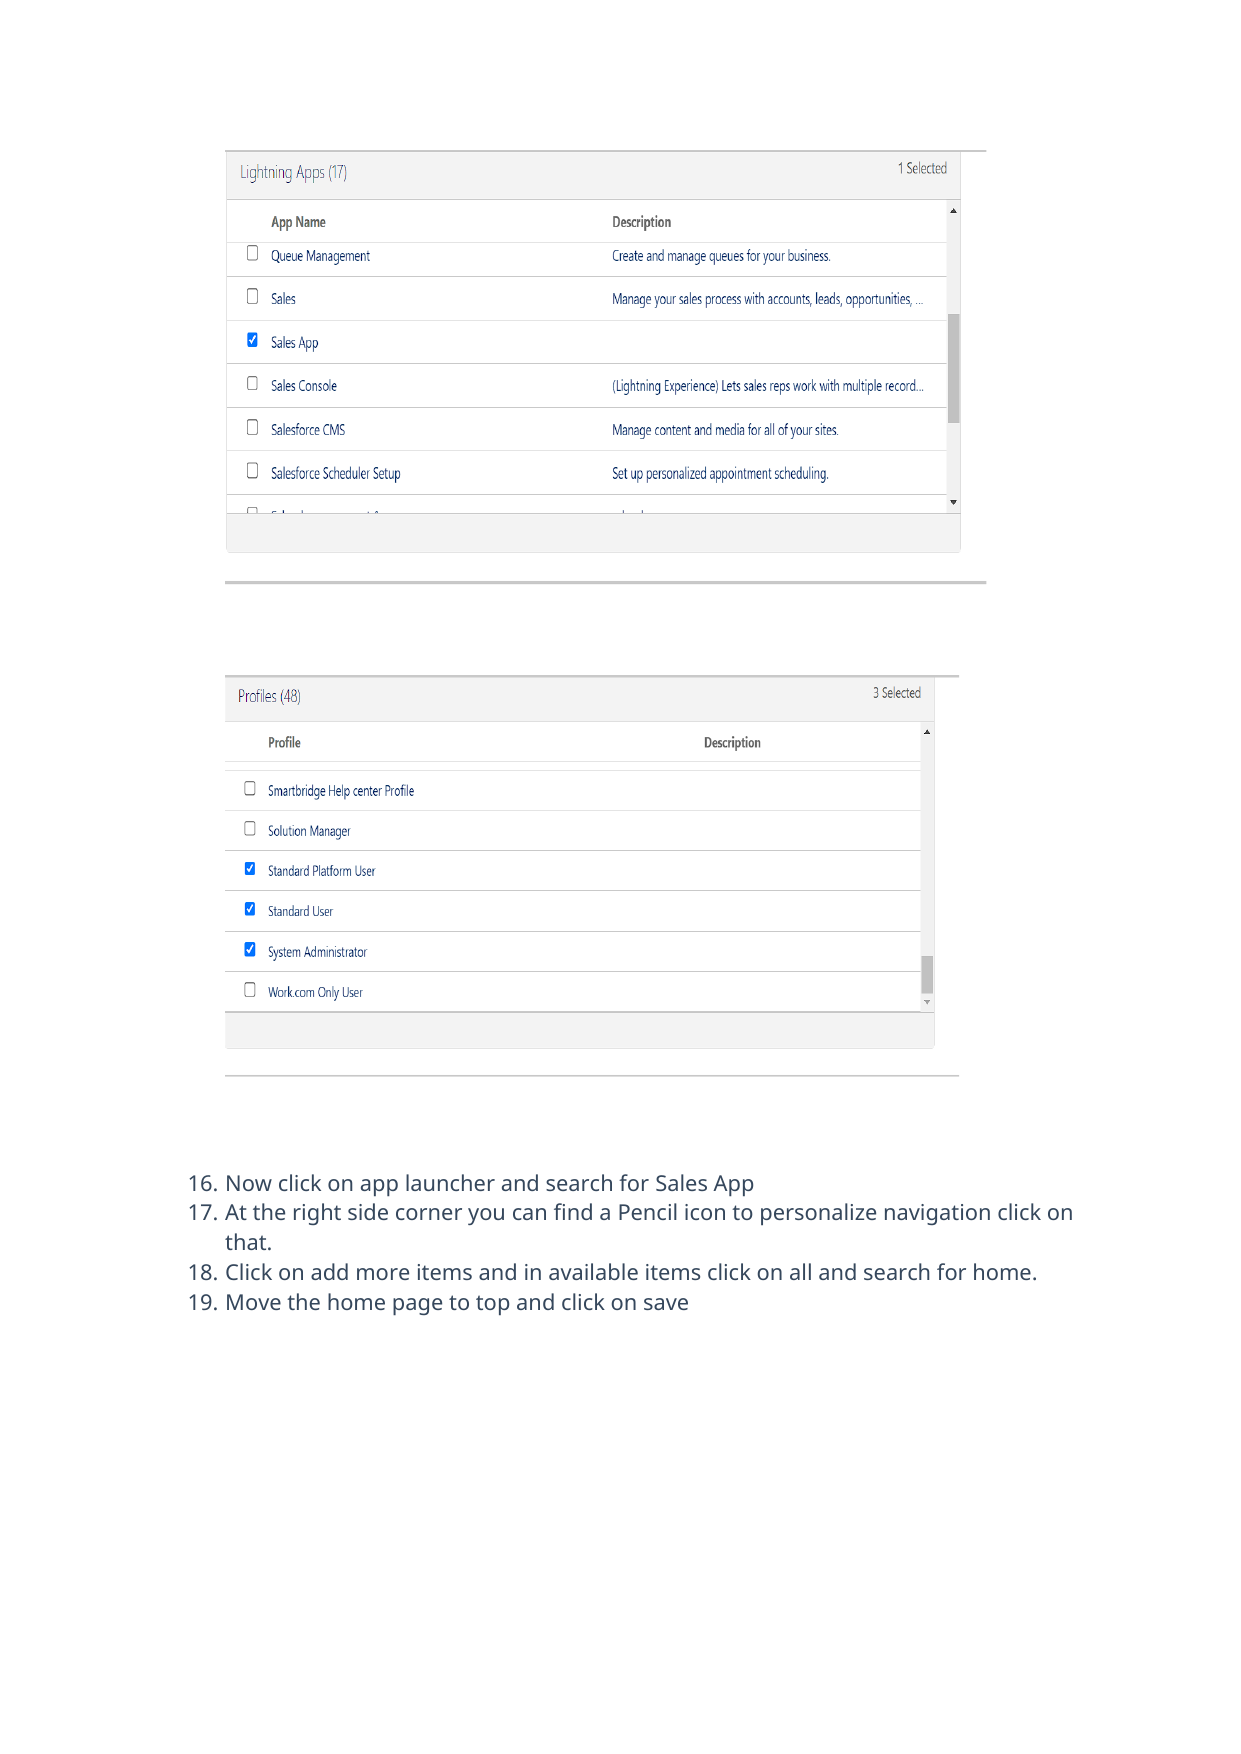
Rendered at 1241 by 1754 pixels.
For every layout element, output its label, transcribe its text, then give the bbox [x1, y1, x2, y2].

list Now click on app launcher and search for Sales App [187, 1168, 1090, 1197]
picture [225, 675, 960, 1077]
list Click on add more items and in available items click on all and search for home. [187, 1257, 1090, 1287]
picture [225, 150, 987, 585]
list Move the home page to top and click on save [187, 1287, 1090, 1317]
list At the right side corner you can find a Pencil icon to personalize navigation click on that. [187, 1197, 1090, 1257]
